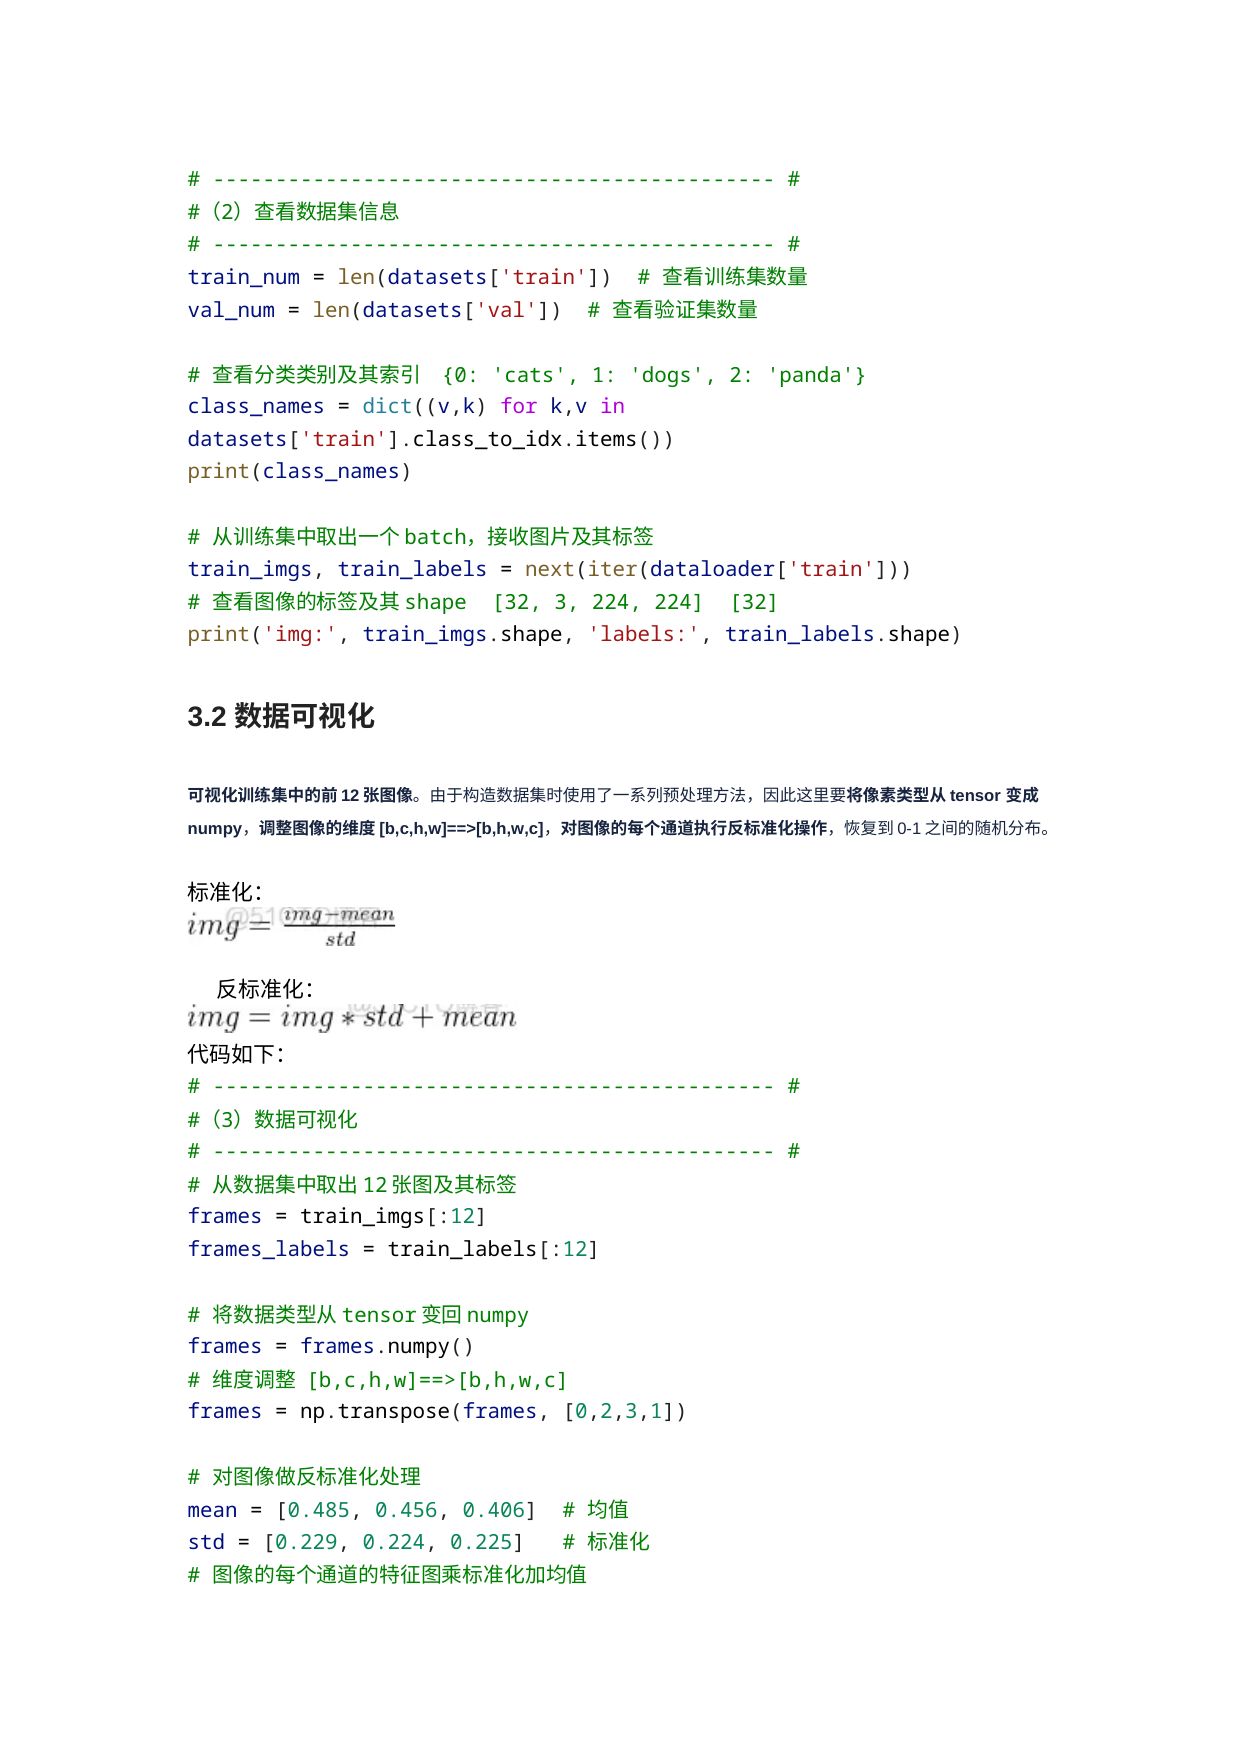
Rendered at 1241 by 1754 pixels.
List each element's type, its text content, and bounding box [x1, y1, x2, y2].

text # --------------------------------------------- # [187, 227, 1053, 259]
text # 将数据类型从tensor变回numpy [187, 1297, 1053, 1329]
text train_num = len(datasets['train']) # 查看训练集数量 [187, 259, 1053, 292]
text #（2）查看数据集信息 [187, 194, 1053, 227]
text frames = np.transpose(frames, [0,2,3,1]) [187, 1394, 1053, 1427]
text print('img:', train_imgs.shape, 'labels:', train_labels.shape) [187, 617, 1053, 649]
text # --------------------------------------------- # [187, 162, 1053, 194]
text #（3）数据可视化 [187, 1102, 1053, 1134]
text # 查看分类类别及其索引 {0: 'cats', 1: 'dogs', 2: 'panda'} [187, 357, 1053, 389]
text # 对图像做反标准化处理 [187, 1459, 1053, 1492]
text # --------------------------------------------- # [187, 1069, 1053, 1102]
text mean = [0.485, 0.456, 0.406] # 均值 [187, 1492, 1053, 1524]
text print(class_names) [187, 454, 1053, 487]
text val_num = len(datasets['val']) # 查看验证集数量 [187, 292, 1053, 324]
text # 维度调整 [b,c,h,w]==>[b,h,w,c] [187, 1362, 1053, 1394]
text std = [0.229, 0.224, 0.225] # 标准化 [187, 1524, 1053, 1557]
text class_names = dict((v,k) for k,v in datasets['train'].class_to_idx.items()) [187, 389, 1053, 454]
picture [187, 1004, 518, 1033]
text # 从训练集中取出一个batch，接收图片及其标签 [187, 519, 1053, 552]
text frames_labels = train_labels[:12] [187, 1232, 1053, 1264]
text 代码如下： [187, 1037, 1053, 1069]
text frames = train_imgs[:12] [187, 1199, 1053, 1232]
picture [187, 907, 396, 946]
text frames = frames.numpy() [187, 1329, 1053, 1362]
text # 图像的每个通道的特征图乘标准化加均值 [187, 1557, 1053, 1589]
text # 从数据集中取出12张图及其标签 [187, 1167, 1053, 1199]
text 可视化训练集中的前12张图像。由于构造数据集时使用了一系列预处理方法，因此这里要将像素类型从 tensor 变成 numpy，调整图像的维度 [b,c,h,w]==>[b,h,w,c]，对图像的每个通道执行反标准化操作，恢复到0-1之间的随机分布。 [187, 778, 1053, 843]
text 标准化： [187, 874, 1053, 907]
text # --------------------------------------------- # [187, 1134, 1053, 1167]
text # 查看图像的标签及其shape [32, 3, 224, 224] [32] [187, 584, 1053, 617]
text 反标准化： [187, 972, 1053, 1004]
text train_imgs, train_labels = next(iter(dataloader['train'])) [187, 552, 1053, 584]
subtitle 3.2 数据可视化 [187, 682, 1053, 747]
